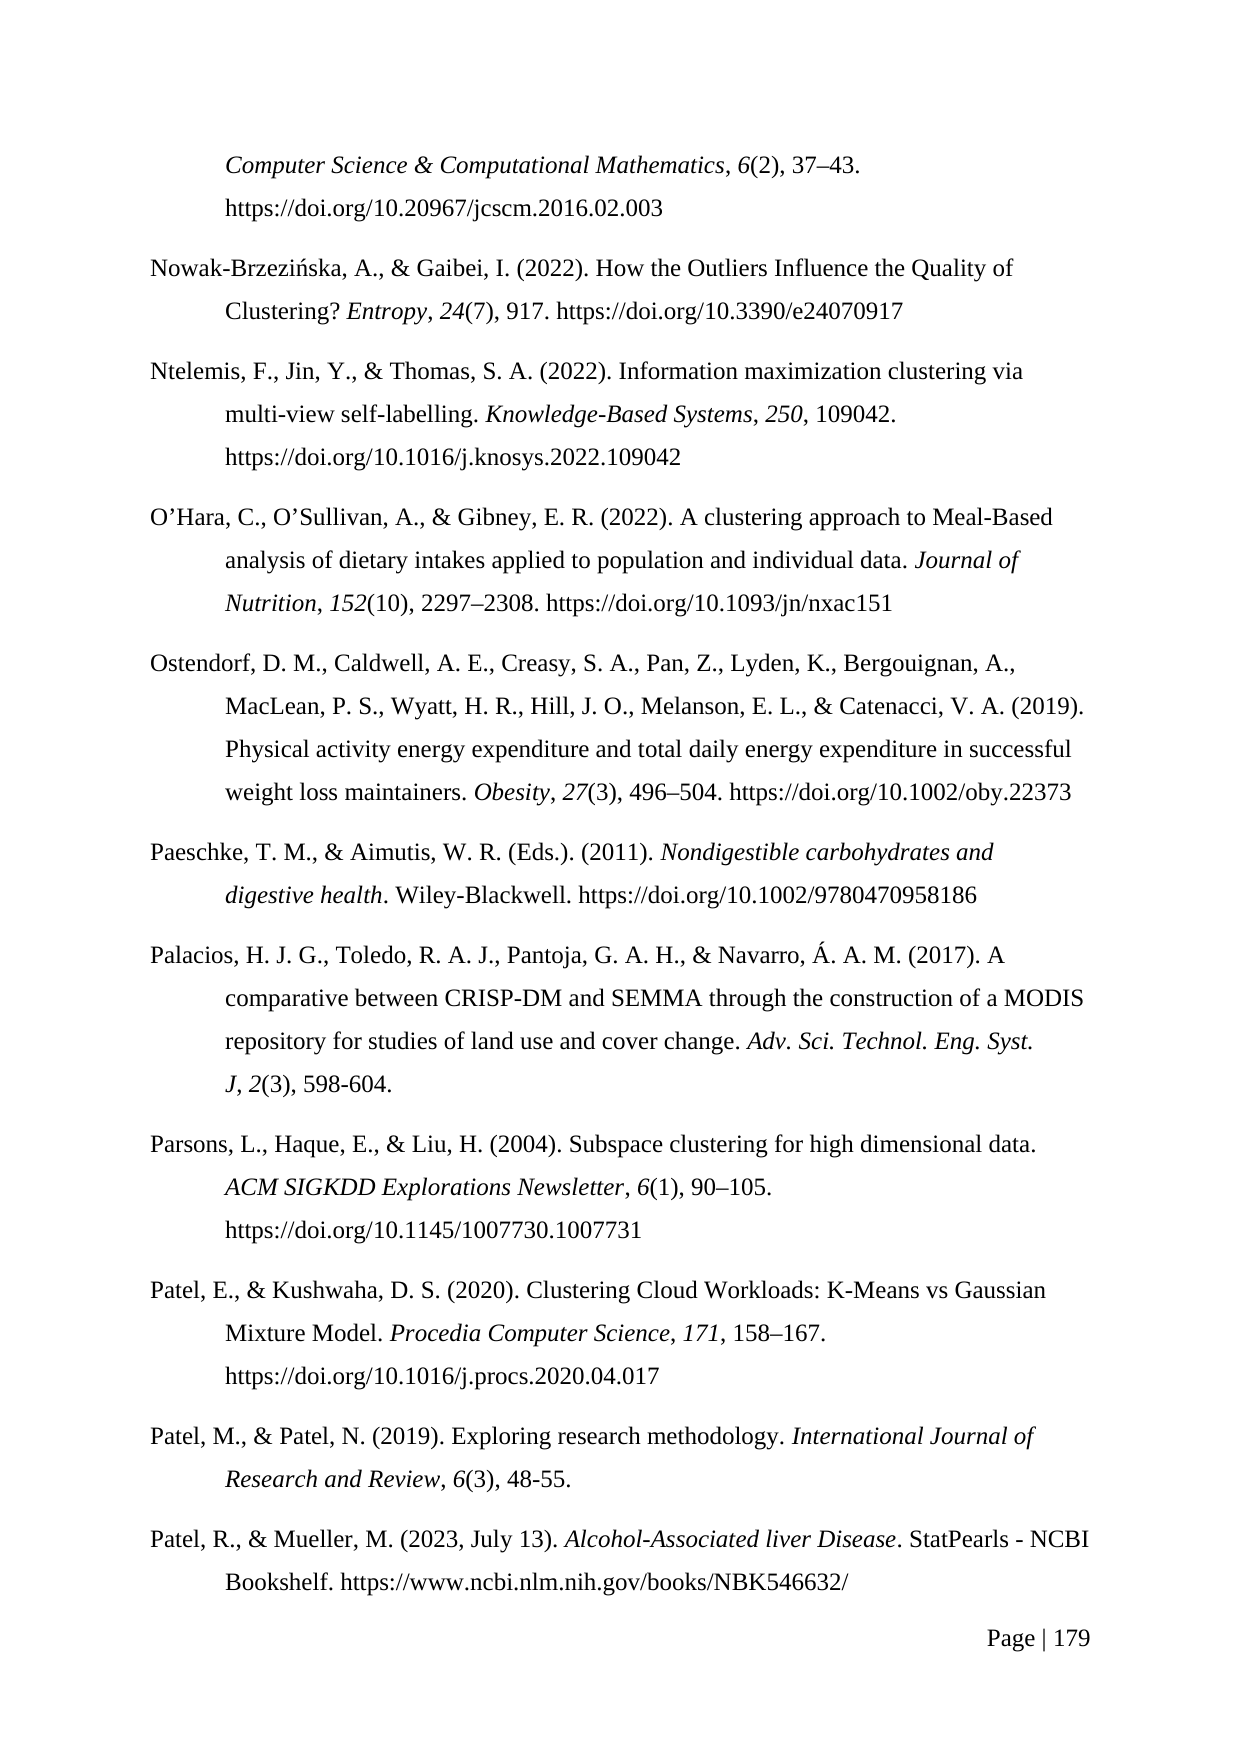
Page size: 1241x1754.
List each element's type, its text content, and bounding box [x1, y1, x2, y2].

text Nowak-Brzezińska, A., & Gaibei, I. (2022). How the Outliers Influence the Quality of Clustering? Entropy, 24(7), 917. https://doi.org/10.3390/e24070917 [150, 253, 1090, 325]
text Patel, E., & Kushwaha, D. S. (2020). Clustering Cloud Workloads: K-Means vs Gaussian Mixture Model. Procedia Computer Science, 171, 158–167. https://doi.org/10.1016/j.procs.2020.04.017 [150, 1275, 1090, 1390]
text Ostendorf, D. M., Caldwell, A. E., Creasy, S. A., Pan, Z., Lyden, K., Bergouignan, A., MacLean, P. S., Wyatt, H. R., Hill, J. O., Melanson, E. L., & Catenacci, V. A. (2019). Physical activity energy expenditure and total daily energy expenditure in successful weight loss maintainers. Obesity, 27(3), 496–504. https://doi.org/10.1002/oby.22373 [150, 648, 1090, 806]
text Parsons, L., Haque, E., & Liu, H. (2004). Subspace clustering for high dimensional data. ACM SIGKDD Explorations Newsletter, 6(1), 90–105. https://doi.org/10.1145/1007730.1007731 [150, 1129, 1090, 1244]
text Patel, M., & Patel, N. (2019). Exploring research methodology. International Journal of Research and Review, 6(3), 48-55. [150, 1421, 1090, 1493]
text Palacios, H. J. G., Toledo, R. A. J., Pantoja, G. A. H., & Navarro, Á. A. M. (2017). A comparative between CRISP-DM and SEMMA through the construction of a MODIS repository for studies of land use and cover change. Adv. Sci. Technol. Eng. Syst. J, 2(3), 598-604. [150, 940, 1090, 1098]
text Patel, R., & Mueller, M. (2023, July 13). Alcohol-Associated liver Disease. StatPearls - NCBI Bookshelf. https://www.ncbi.nlm.nih.gov/books/NBK546632/ [150, 1524, 1090, 1596]
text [150, 150, 1090, 222]
text Ntelemis, F., Jin, Y., & Thomas, S. A. (2022). Information maximization clustering via multi-view self-labelling. Knowledge-Based Systems, 250, 109042. https://doi.org/10.1016/j.knosys.2022.109042 [150, 356, 1090, 471]
text O’Hara, C., O’Sullivan, A., & Gibney, E. R. (2022). A clustering approach to Meal-Based analysis of dietary intakes applied to population and individual data. Journal of Nutrition, 152(10), 2297–2308. https://doi.org/10.1093/jn/nxac151 [150, 502, 1090, 617]
text Paeschke, T. M., & Aimutis, W. R. (Eds.). (2011). Nondigestible carbohydrates and digestive health. Wiley-Blackwell. https://doi.org/10.1002/9780470958186 [150, 837, 1090, 909]
